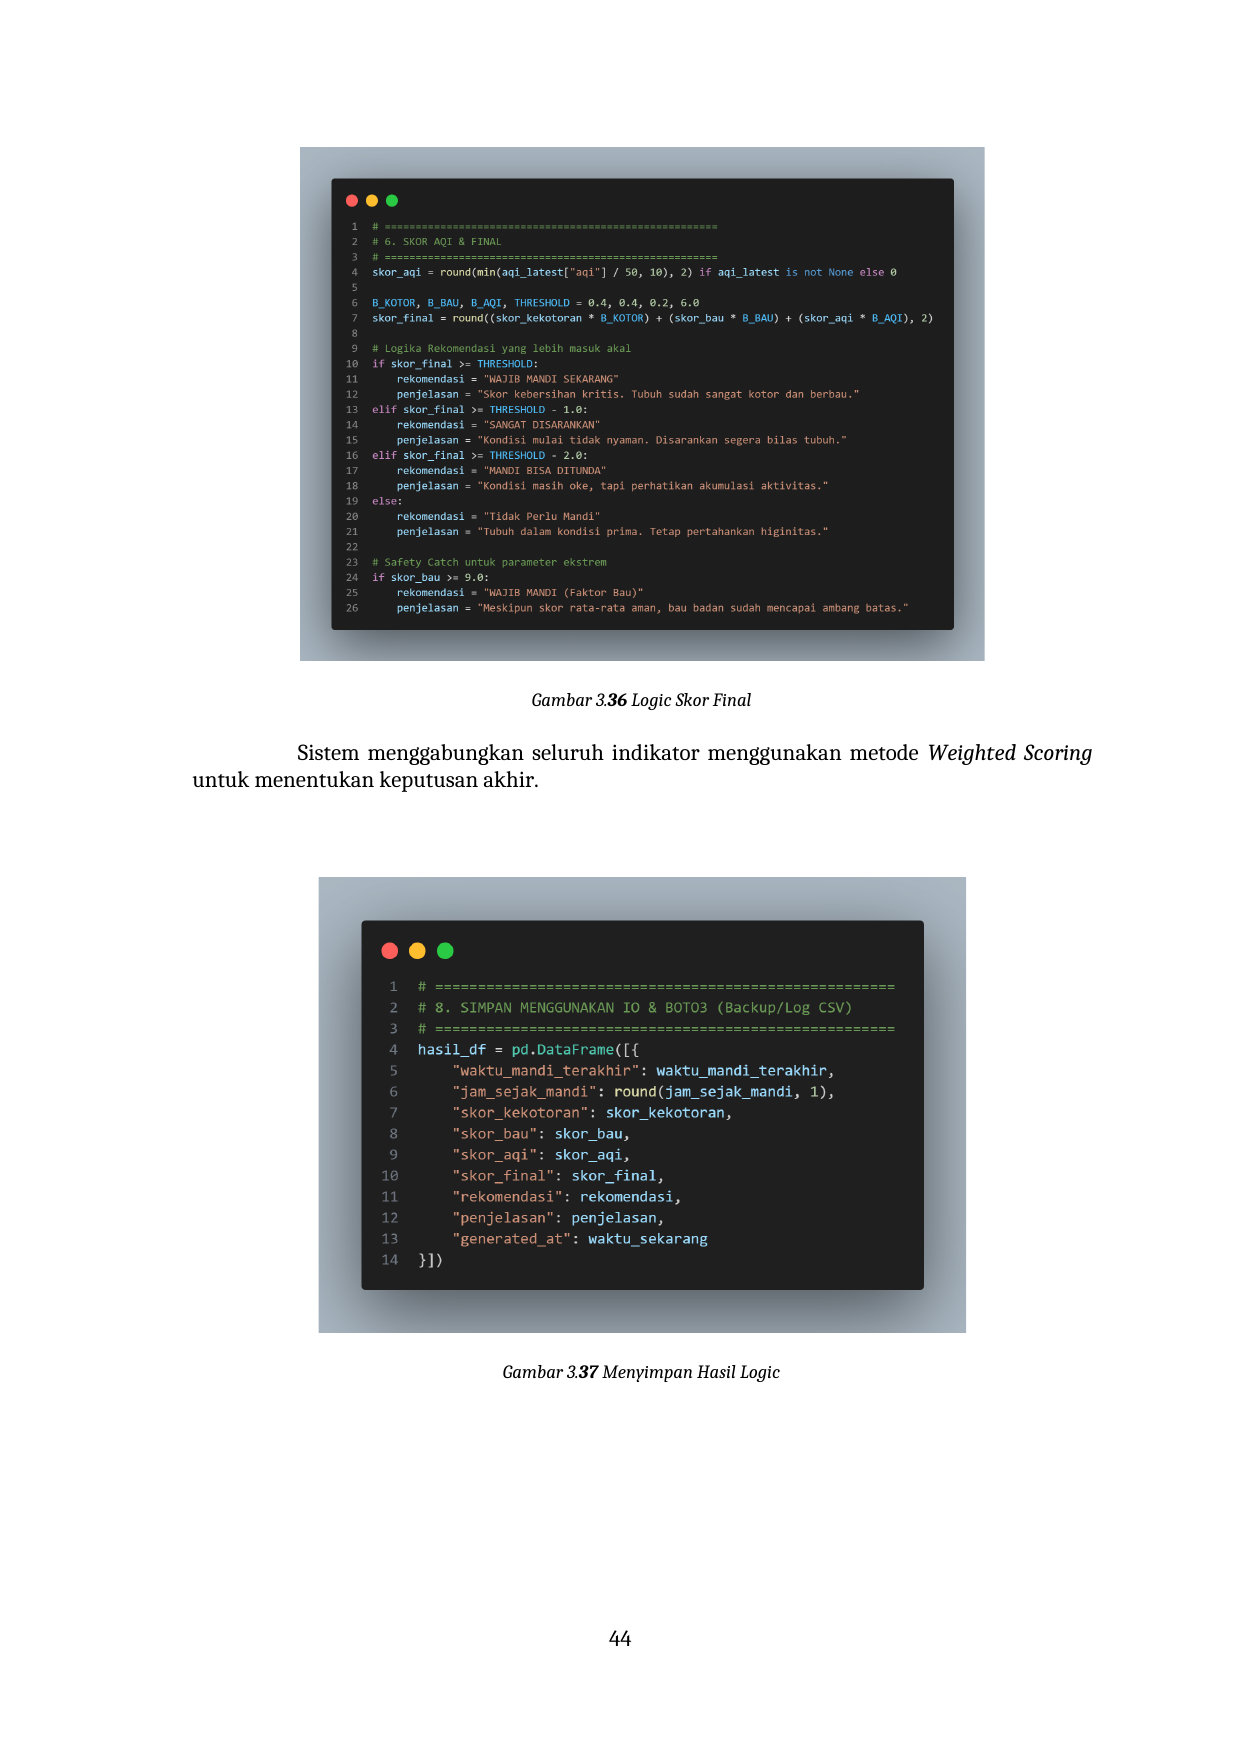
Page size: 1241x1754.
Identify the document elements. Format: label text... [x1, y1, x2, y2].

picture [318, 877, 967, 1333]
text Gambar 3.37 Menyimpan Hasil Logic [192, 1362, 1093, 1383]
text Gambar 3.36 Logic Skor Final [192, 689, 1093, 711]
picture [300, 147, 985, 661]
text Sistem menggabungkan seluruh indikator menggunakan metode Weighted Scoring untuk menentukan keputusan akhir. [192, 740, 1093, 793]
